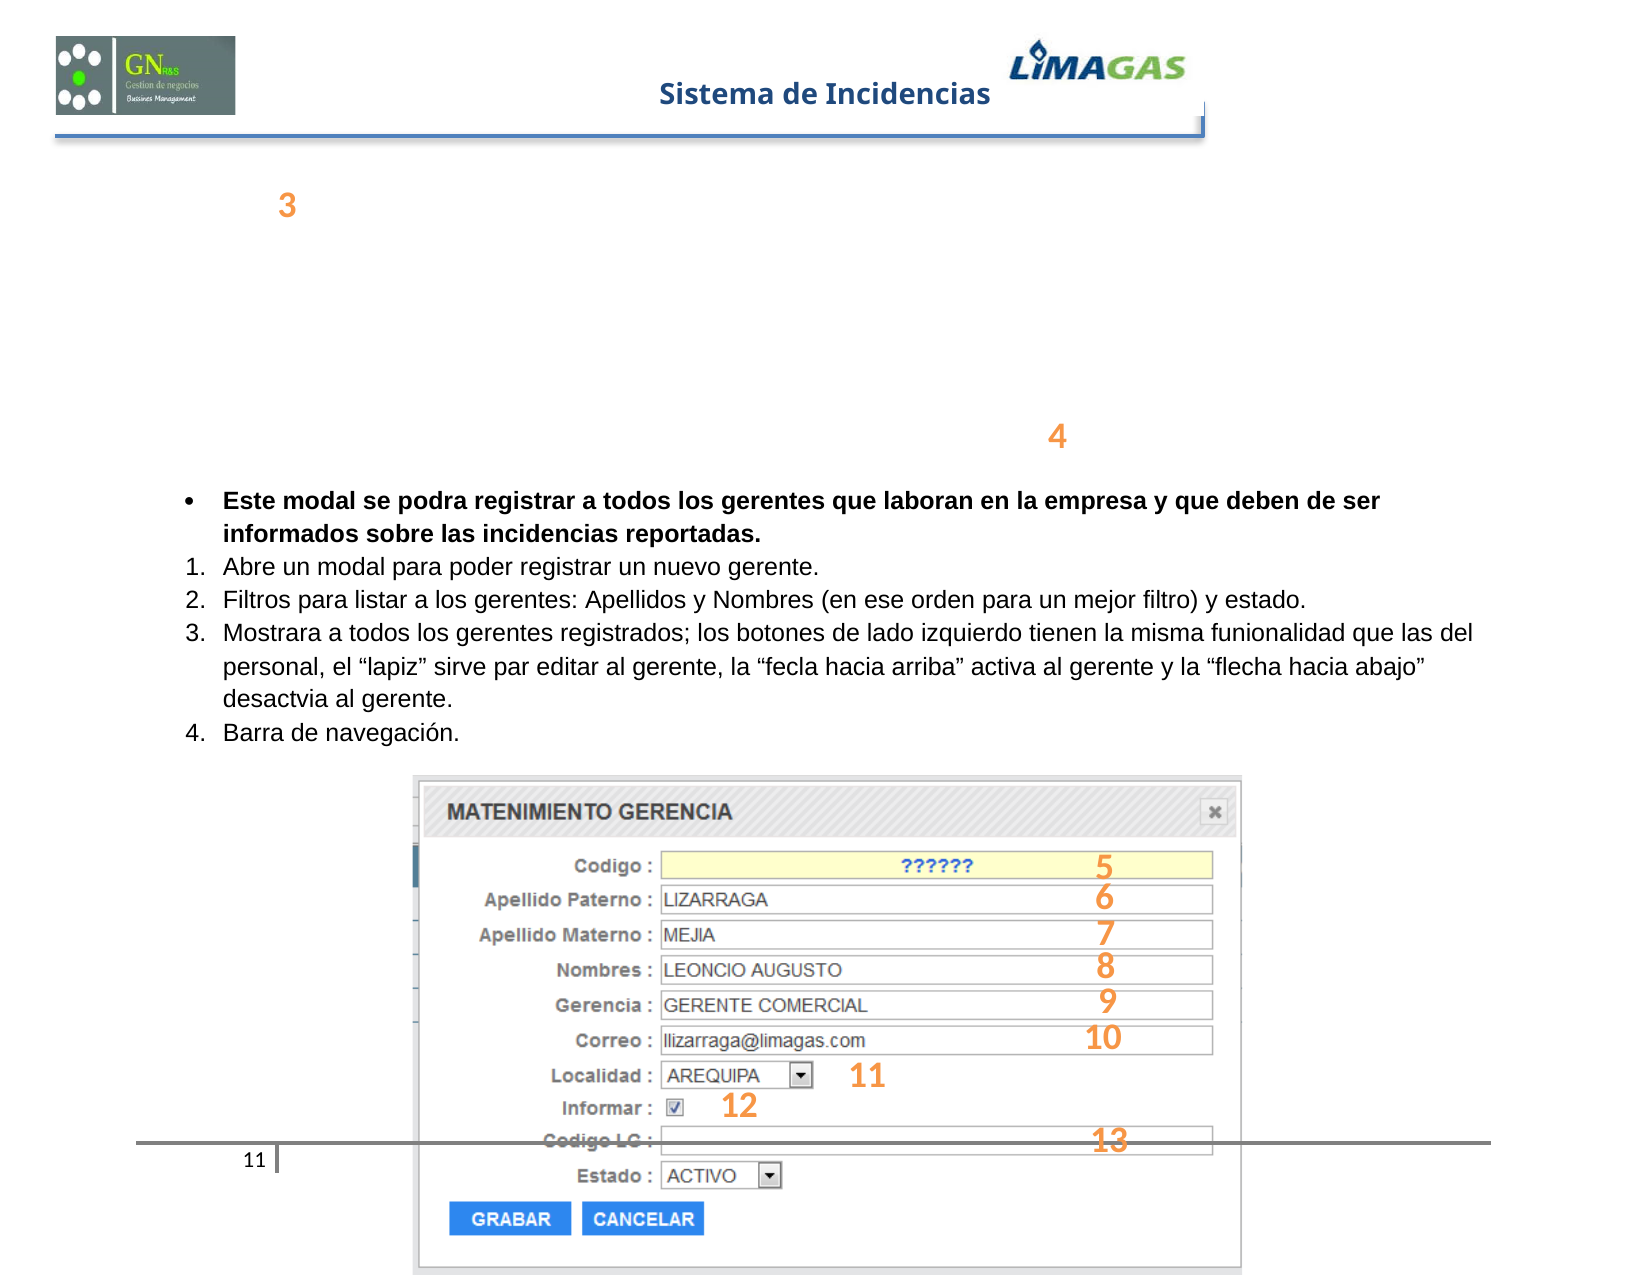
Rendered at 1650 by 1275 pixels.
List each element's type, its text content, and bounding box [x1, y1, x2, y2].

picture [412, 1145, 1243, 1275]
list Barra de navegación. [185, 717, 1502, 746]
list Abre un modal para poder registrar un nuevo gerente. [185, 552, 1502, 581]
picture [55, 36, 236, 115]
list Mostrara a todos los gerentes registrados; los botones de lado izquierdo tienen la misma funionalidad que las del personal, el “lapiz” sirve par editar al gerente, la “fecla hacia arriba” activa al gerente y la “flecha hacia abajo” desactvia al gerente. [185, 618, 1502, 713]
list Este modal se podra registrar a todos los gerentes que laboran en la empresa y que deben de ser informados sobre las incidencias reportadas. [185, 486, 1502, 548]
picture [412, 775, 1243, 1141]
list Filtros para listar a los gerentes: Apellidos y Nombres (en ese orden para un mejor filtro) y estado. [185, 585, 1502, 614]
picture [989, 8, 1205, 116]
